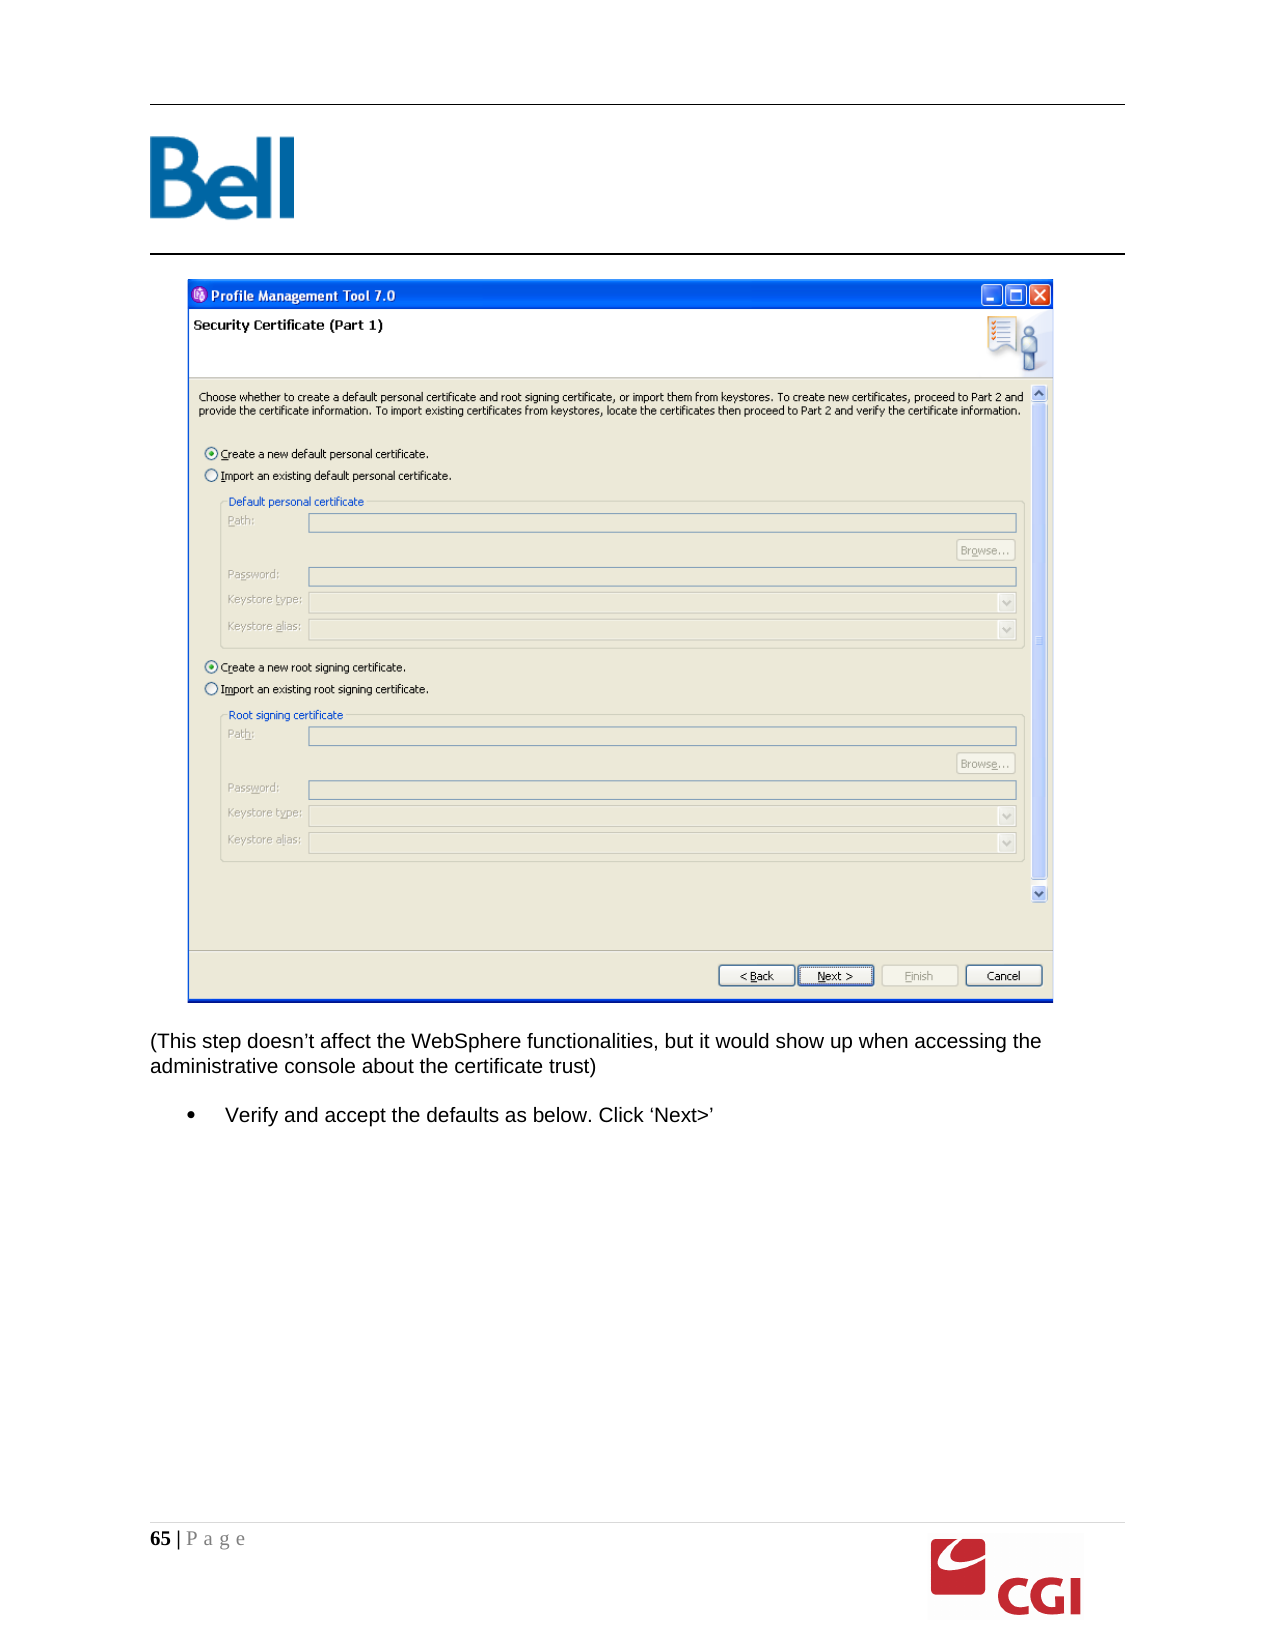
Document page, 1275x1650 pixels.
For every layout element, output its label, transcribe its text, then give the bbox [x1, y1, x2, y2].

picture [927, 1533, 1084, 1620]
picture [150, 136, 294, 222]
picture [187, 279, 1054, 1003]
text (This step doesn’t affect the WebSphere functionalities, but it would show up when accessing the administrative console about the certificate trust) [150, 1028, 1125, 1078]
list Verify and accept the defaults as below. Click ‘Next>’ [187, 1103, 1125, 1127]
